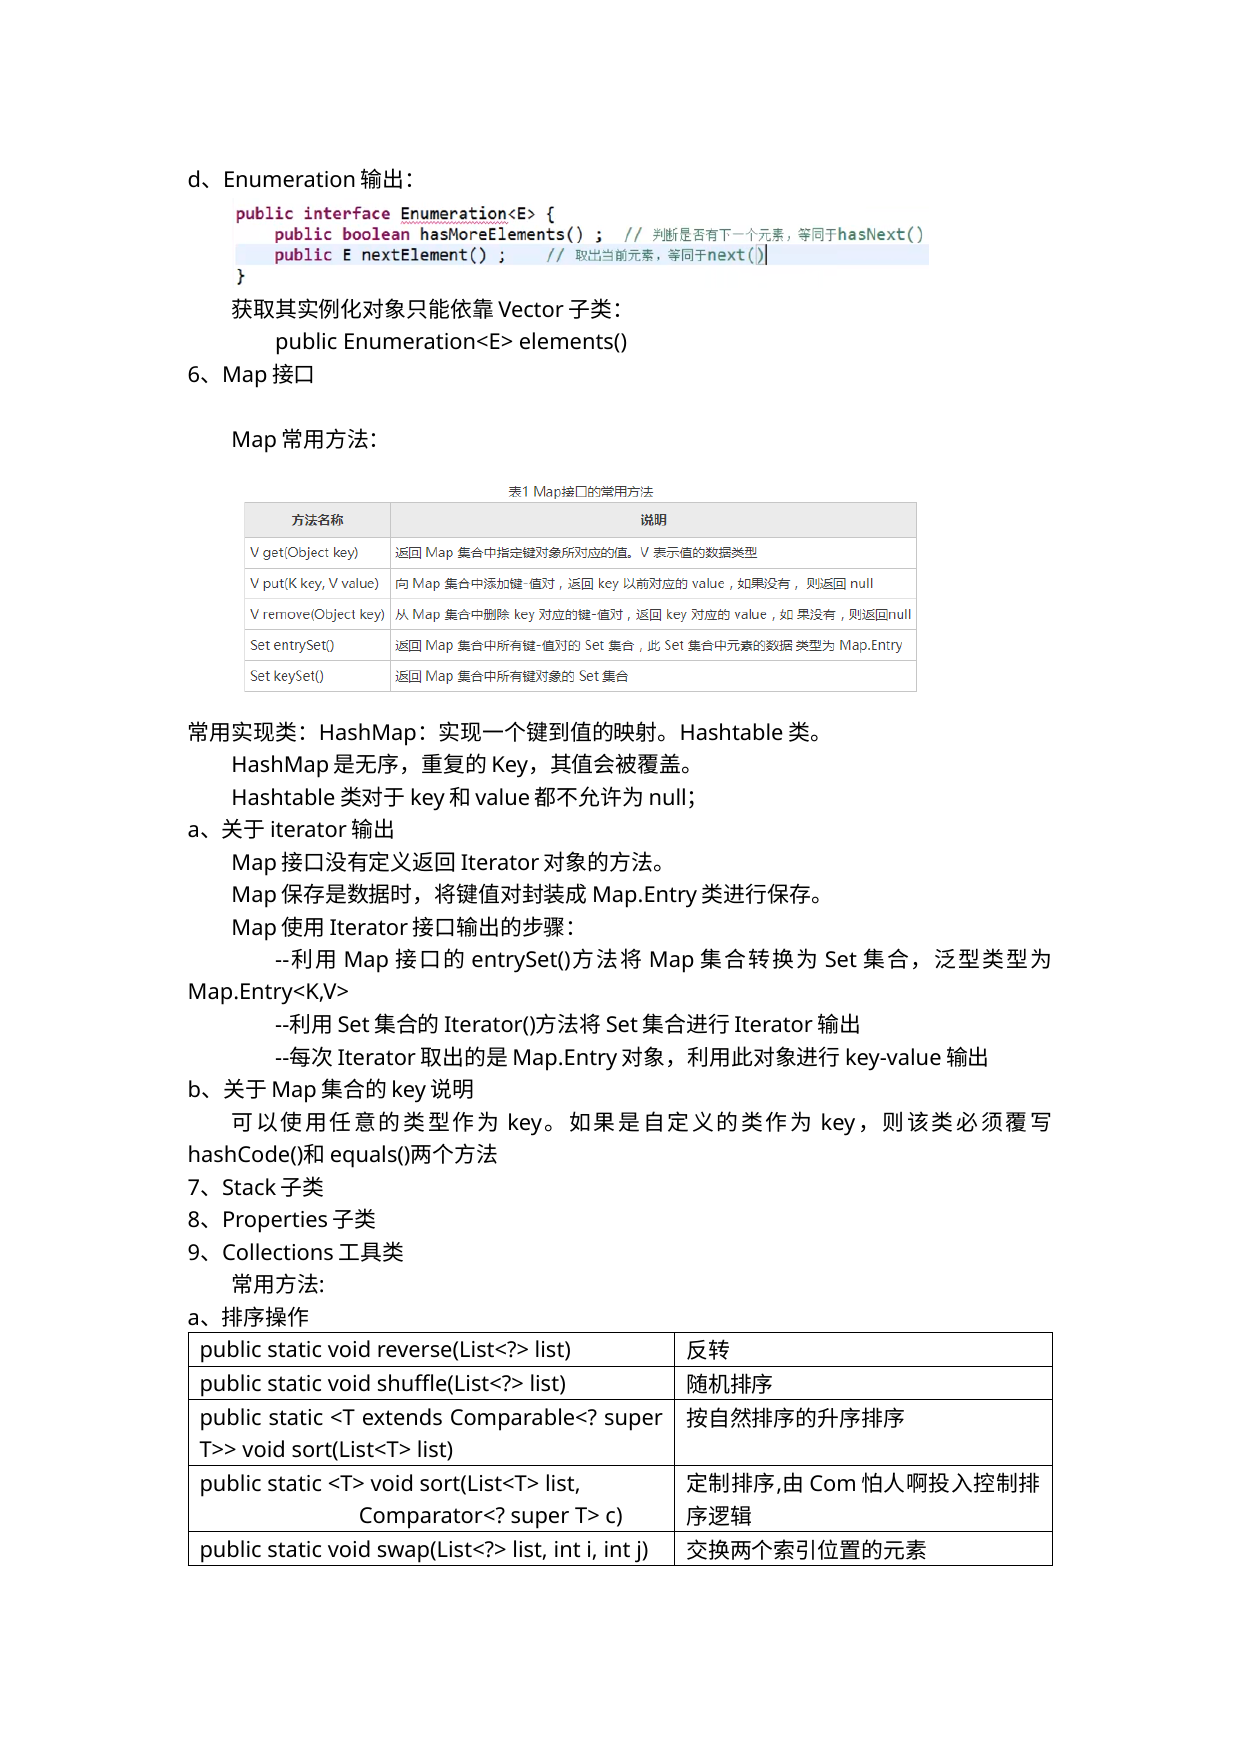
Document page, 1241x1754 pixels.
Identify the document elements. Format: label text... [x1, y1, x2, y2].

text --利用Set集合的Iterator()方法将Set集合进行Iterator输出 [187, 1007, 1053, 1039]
table_cell 按自然排序的升序排序 [675, 1400, 1052, 1465]
picture [231, 198, 929, 288]
table_header public static void reverse(List<?> list) [189, 1333, 674, 1366]
text 常用实现类：HashMap：实现一个键到值的映射。Hashtable类。 [187, 714, 1053, 747]
table_header 反转 [675, 1333, 1052, 1366]
table_cell public static <T> void sort(List<T> list, Comparator<? super T> c) [189, 1466, 674, 1531]
text HashMap是无序，重复的Key，其值会被覆盖。 [187, 747, 1053, 779]
text 9、Collections工具类 [187, 1234, 1053, 1267]
text a、关于iterator输出 [187, 812, 1053, 844]
text 获取其实例化对象只能依靠Vector子类： [187, 292, 1053, 324]
text 7、Stack子类 [187, 1169, 1053, 1202]
text Map保存是数据时，将键值对封装成Map.Entry类进行保存。 [187, 877, 1053, 909]
text Map接口没有定义返回Iterator对象的方法。 [187, 844, 1053, 877]
text 常用方法: [187, 1267, 1053, 1299]
table_cell 定制排序,由Com怕人啊投入控制排序逻辑 [675, 1466, 1052, 1531]
table_cell public static void shuffle(List<?> list) [189, 1367, 674, 1399]
text --每次Iterator取出的是Map.Entry对象，利用此对象进行key-value输出 [187, 1039, 1053, 1072]
picture [231, 469, 929, 700]
text public Enumeration<E> elements() [231, 324, 1053, 357]
table_cell 交换两个索引位置的元素 [675, 1532, 1052, 1565]
table_cell public static void swap(List<?> list, int i, int j) [189, 1532, 674, 1565]
text b、关于Map集合的key说明 [187, 1072, 1053, 1104]
text Map使用Iterator接口输出的步骤： [187, 909, 1053, 942]
table_cell public static <T extends Comparable<? super T>> void sort(List<T> list) [189, 1400, 674, 1465]
text Hashtable类对于key和value都不允许为null； [187, 779, 1053, 812]
text 可以使用任意的类型作为key。如果是自定义的类作为key，则该类必须覆写hashCode()和equals()两个方法 [187, 1104, 1053, 1169]
text 8、Properties子类 [187, 1202, 1053, 1234]
text a、排序操作 [187, 1299, 1053, 1332]
text --利用Map接口的entrySet()方法将Map集合转换为Set集合，泛型类型为Map.Entry<K,V> [187, 942, 1053, 1007]
text d、Enumeration输出： [187, 162, 1053, 194]
text Map常用方法： [187, 422, 1053, 454]
text 6、Map接口 [187, 357, 1053, 389]
table_cell 随机排序 [675, 1367, 1052, 1399]
